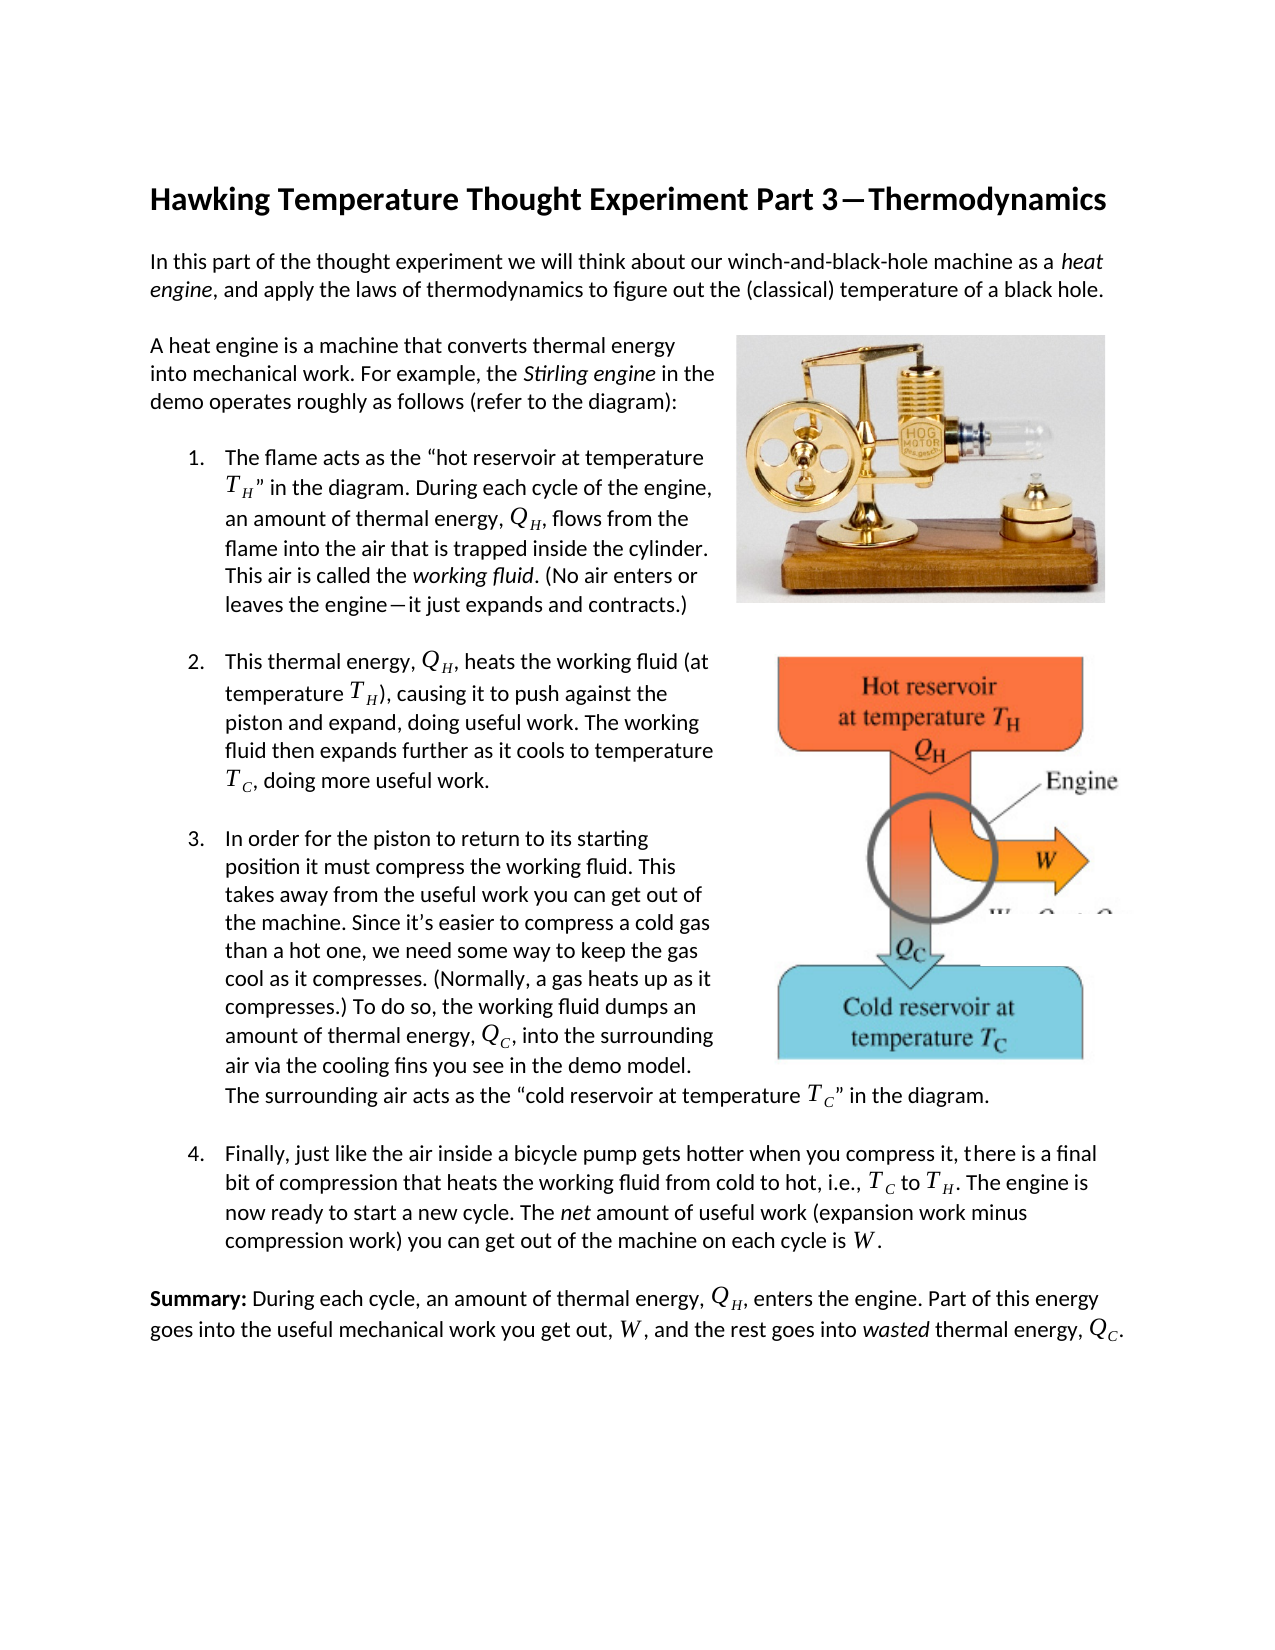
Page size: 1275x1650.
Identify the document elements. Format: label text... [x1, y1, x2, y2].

text Hawking Temperature Thought Experiment Part 3―Thermodynamics [150, 178, 1125, 219]
list The flame acts as the “hot reservoir at temperature ” in the diagram. During each cycle of the engine, an amount of thermal energy, , flows from the flame into the air that is trapped inside the cylinder. This air is called the working fluid. (No air enters or leaves the engine―it just expands and contracts.) [187, 443, 1125, 618]
picture [736, 335, 1106, 603]
picture [742, 654, 1138, 1071]
text Summary: During each cycle, an amount of thermal energy, , enters the engine. Part of this energy goes into the useful mechanical work you get out, , and the rest goes into wasted thermal energy, . [150, 1282, 1125, 1345]
text In this part of the thought experiment we will think about our winch-and-black-hole machine as a heat engine, and apply the laws of thermodynamics to figure out the (classical) temperature of a black hole. [150, 247, 1125, 303]
list Finally, just like the air inside a bicycle pump gets hotter when you compress it, there is a final bit of compression that heats the working fluid from cold to hot, i.e., to . The engine is now ready to start a new cycle. The net amount of useful work (expansion work minus compression work) you can get out of the machine on each cycle is . [187, 1139, 1125, 1254]
list In order for the piston to return to its starting position it must compress the working fluid. This takes away from the useful work you can get out of the machine. Since it’s easier to compress a cold gas than a hot one, we need some way to keep the gas cool as it compresses. (Normally, a gas heats up as it compresses.) To do so, the working fluid dumps an amount of thermal energy, , into the surrounding air via the cooling fins you see in the demo model. The surrounding air acts as the “cold reservoir at temperature ” in the diagram. [187, 824, 1125, 1111]
list This thermal energy, , heats the working fluid (at temperature ), causing it to push against the piston and expand, doing useful work. The working fluid then expands further as it cools to temperature , doing more useful work. [187, 646, 1125, 796]
text A heat engine is a machine that converts thermal energy into mechanical work. For example, the Stirling engine in the demo operates roughly as follows (refer to the diagram): [150, 331, 1125, 415]
